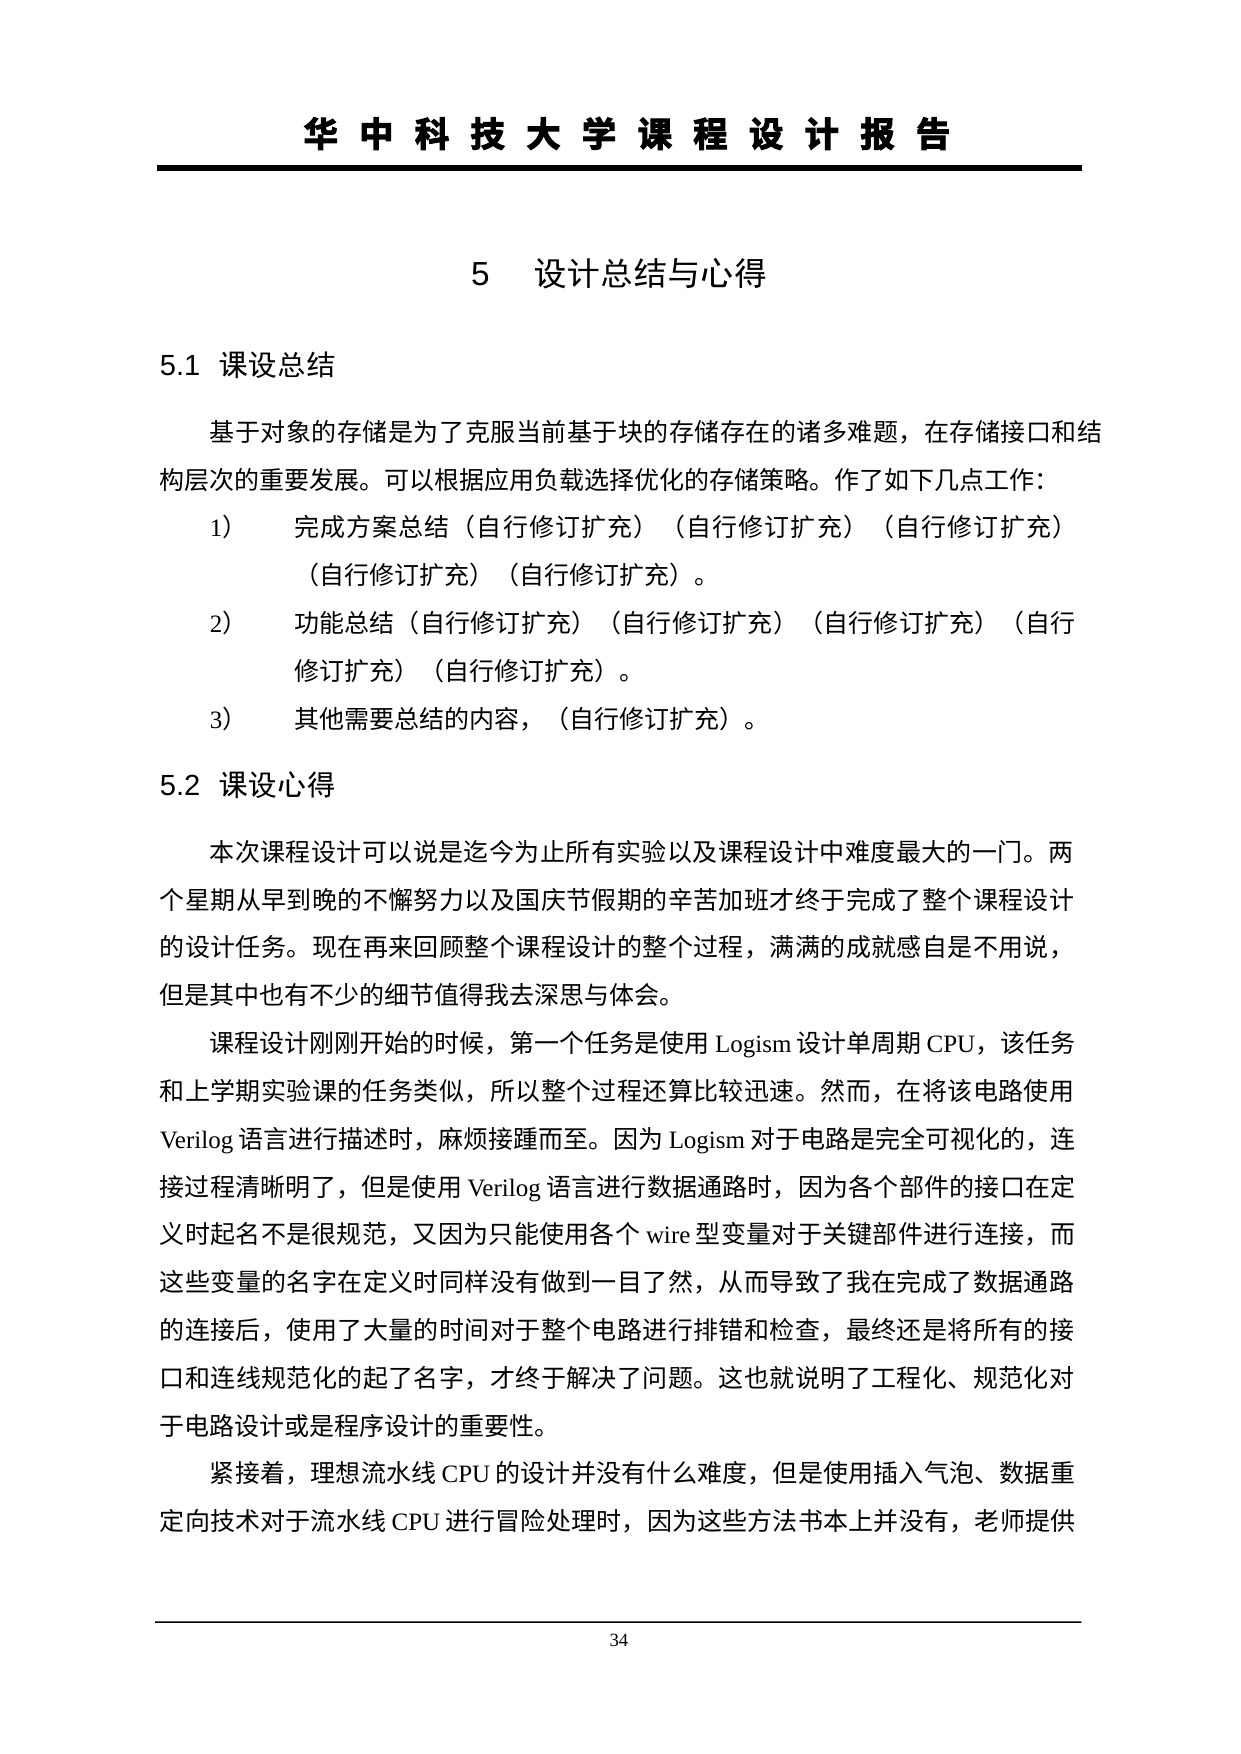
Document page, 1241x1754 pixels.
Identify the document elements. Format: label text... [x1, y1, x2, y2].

text 基于对象的存储是为了克服当前基于块的存储存在的诸多难题，在存储接口和结构层次的重要发展。可以根据应用负载选择优化的存储策略。作了如下几点工作： [159, 407, 1104, 502]
list 完成方案总结（自行修订扩充）（自行修订扩充）（自行修订扩充）（自行修订扩充）（自行修订扩充）。 [209, 502, 1078, 598]
subtitle 课设总结 [159, 346, 1053, 382]
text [159, 1448, 1075, 1544]
subtitle 课设心得 [159, 766, 1053, 802]
list 其他需要总结的内容，（自行修订扩充）。 [209, 693, 1078, 741]
text 课程设计刚刚开始的时候，第一个任务是使用Logism设计单周期CPU，该任务和上学期实验课的任务类似，所以整个过程还算比较迅速。然而，在将该电路使用Verilog语言进行描述时，麻烦接踵而至。因为Logism对于电路是完全可视化的，连接过程清晰明了，但是使用Verilog语言进行数据通路时，因为各个部件的接口在定义时起名不是很规范，又因为只能使用各个wire型变量对于关键部件进行连接，而这些变量的名字在定义时同样没有做到一目了然，从而导致了我在完成了数据通路的连接后，使用了大量的时间对于整个电路进行排错和检查，最终还是将所有的接口和连线规范化的起了名字，才终于解决了问题。这也就说明了工程化、规范化对于电路设计或是程序设计的重要性。 [159, 1018, 1075, 1448]
text 本次课程设计可以说是迄今为止所有实验以及课程设计中难度最大的一门。两个星期从早到晚的不懈努力以及国庆节假期的辛苦加班才终于完成了整个课程设计的设计任务。现在再来回顾整个课程设计的整个过程，满满的成就感自是不用说，但是其中也有不少的细节值得我去深思与体会。 [159, 827, 1075, 1018]
subtitle 设计总结与心得 [159, 248, 1078, 296]
list 功能总结（自行修订扩充）（自行修订扩充）（自行修订扩充）（自行修订扩充）（自行修订扩充）。 [209, 598, 1078, 693]
